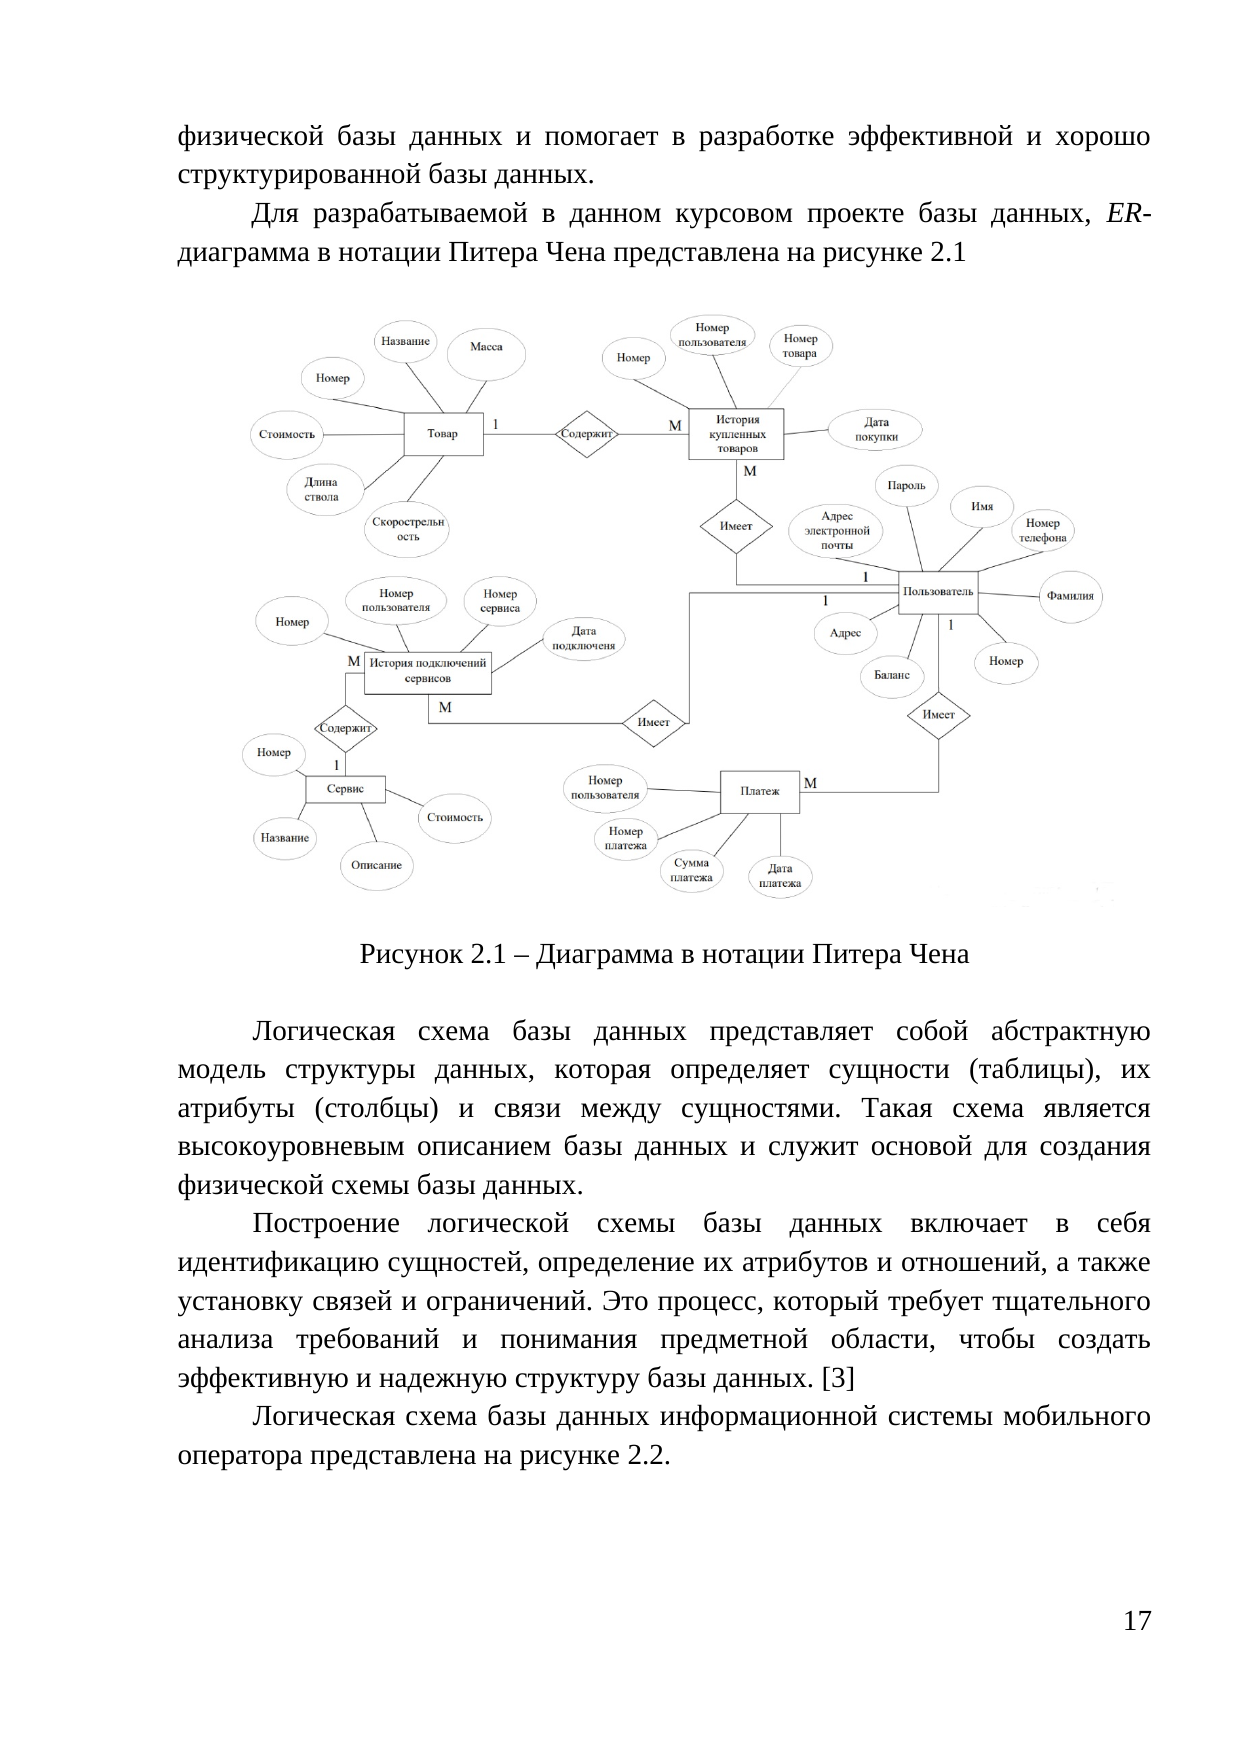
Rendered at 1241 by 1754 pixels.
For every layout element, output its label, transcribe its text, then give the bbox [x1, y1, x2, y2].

text Рисунок 2.1 – Диаграмма в нотации Питера Чена [177, 936, 1152, 969]
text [177, 118, 1152, 190]
text Логическая схема базы данных информационной системы мобильного оператора представлена на рисунке 2.2. [177, 1398, 1152, 1470]
text Логическая схема базы данных представляет собой абстрактную модель структуры данных, которая определяет сущности (таблицы), их атрибуты (столбцы) и связи между сущностями. Такая схема является высокоуровневым описанием базы данных и служит основой для создания физической схемы базы данных. [177, 1013, 1152, 1201]
text Построение логической схемы базы данных включает в себя идентификацию сущностей, определение их атрибутов и отношений, а также установку связей и ограничений. Это процесс, который требует тщательного анализа требований и понимания предметной области, чтобы создать эффективную и надежную структуру базы данных. [3] [177, 1206, 1152, 1393]
picture [215, 301, 1114, 907]
text Для разрабатываемой в данном курсовом проекте базы данных, ER-диаграмма в нотации Питера Чена представлена на рисунке 2.1 [177, 195, 1152, 267]
